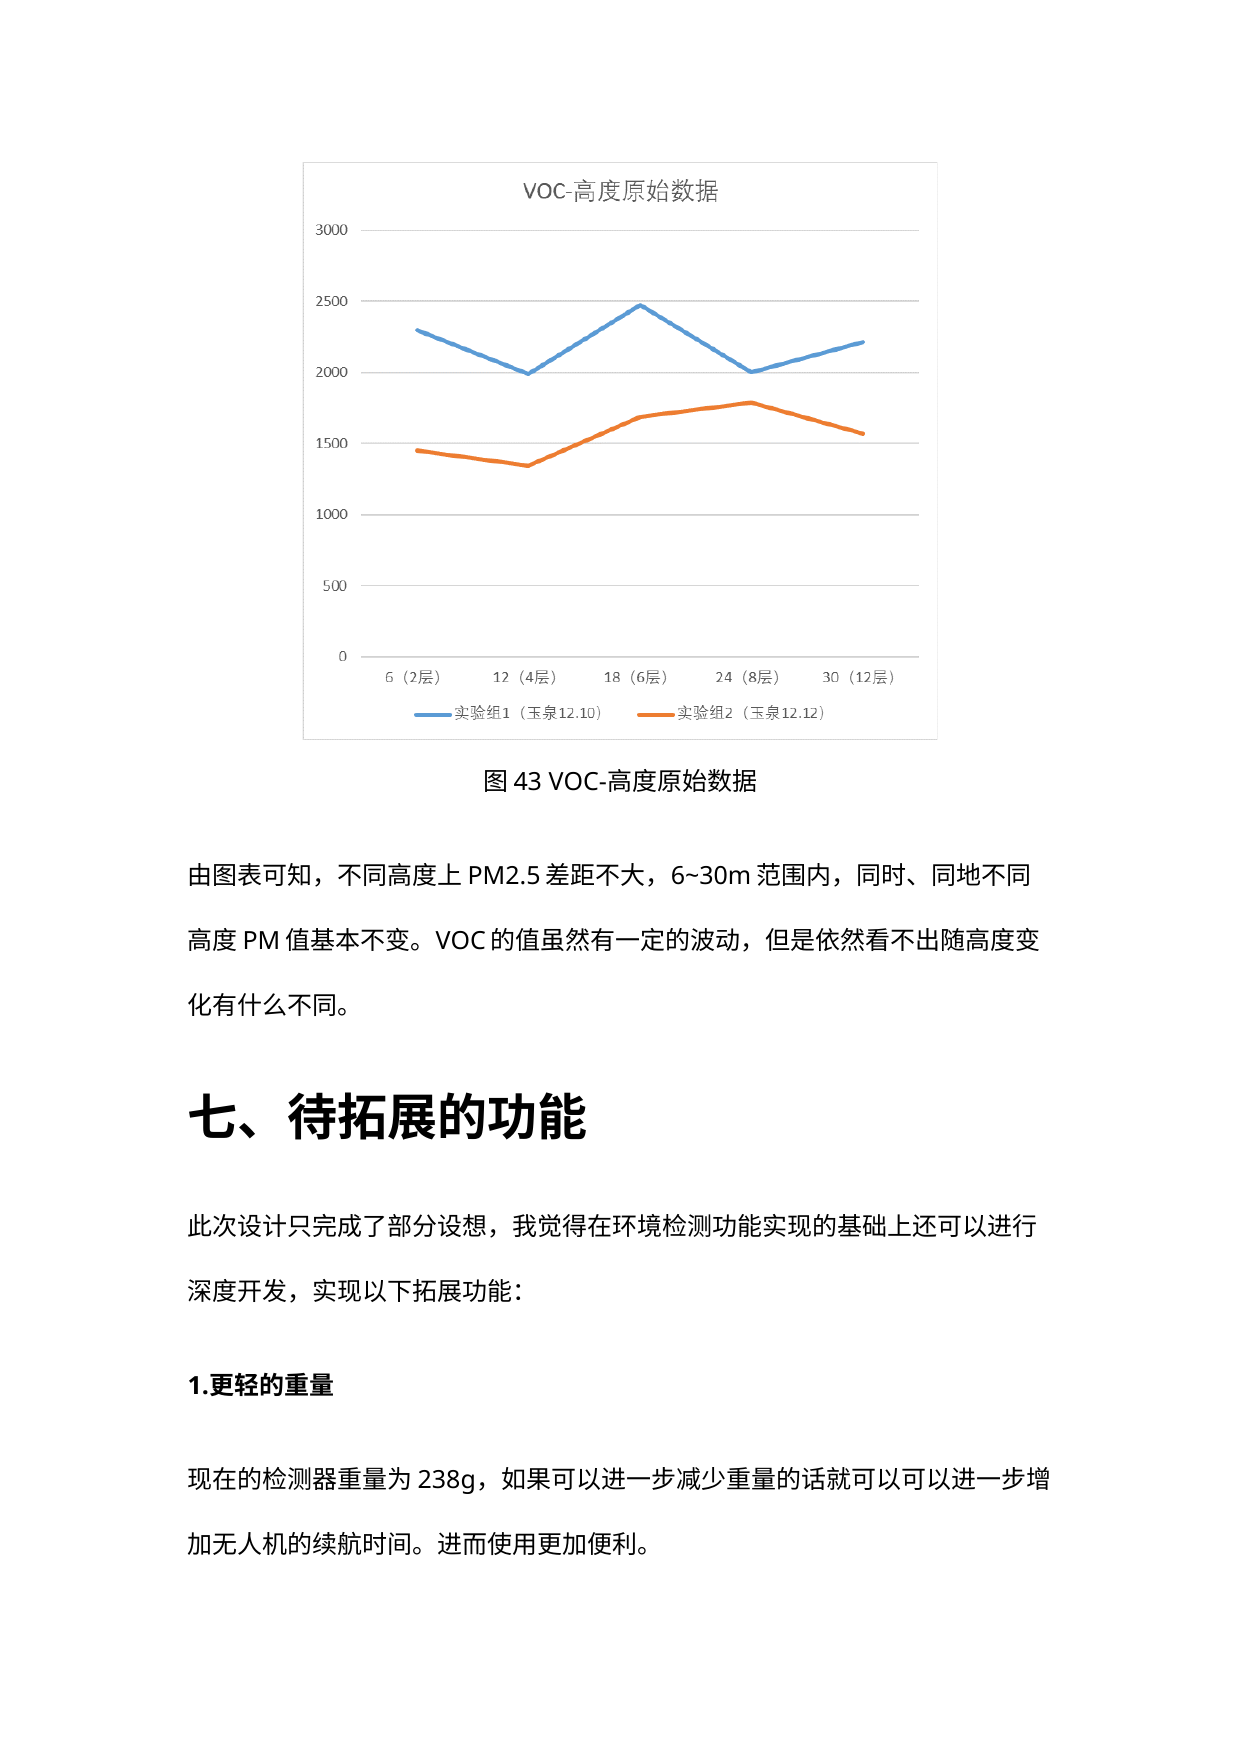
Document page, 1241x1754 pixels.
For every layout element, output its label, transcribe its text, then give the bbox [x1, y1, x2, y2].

text 由图表可知，不同高度上PM2.5差距不大，6~30m范围内，同时、同地不同高度PM值基本不变。VOC的值虽然有一定的波动，但是依然看不出随高度变化有什么不同。 [187, 841, 1053, 1036]
picture [302, 162, 938, 740]
text 1.更轻的重量 [187, 1351, 1053, 1416]
text 图43 VOC-高度原始数据 [187, 747, 1053, 812]
text 七、待拓展的功能 [187, 1065, 1053, 1163]
text 此次设计只完成了部分设想，我觉得在环境检测功能实现的基础上还可以进行深度开发，实现以下拓展功能： [187, 1192, 1053, 1322]
text 现在的检测器重量为238g，如果可以进一步减少重量的话就可以可以进一步增加无人机的续航时间。进而使用更加便利。 [187, 1445, 1053, 1575]
